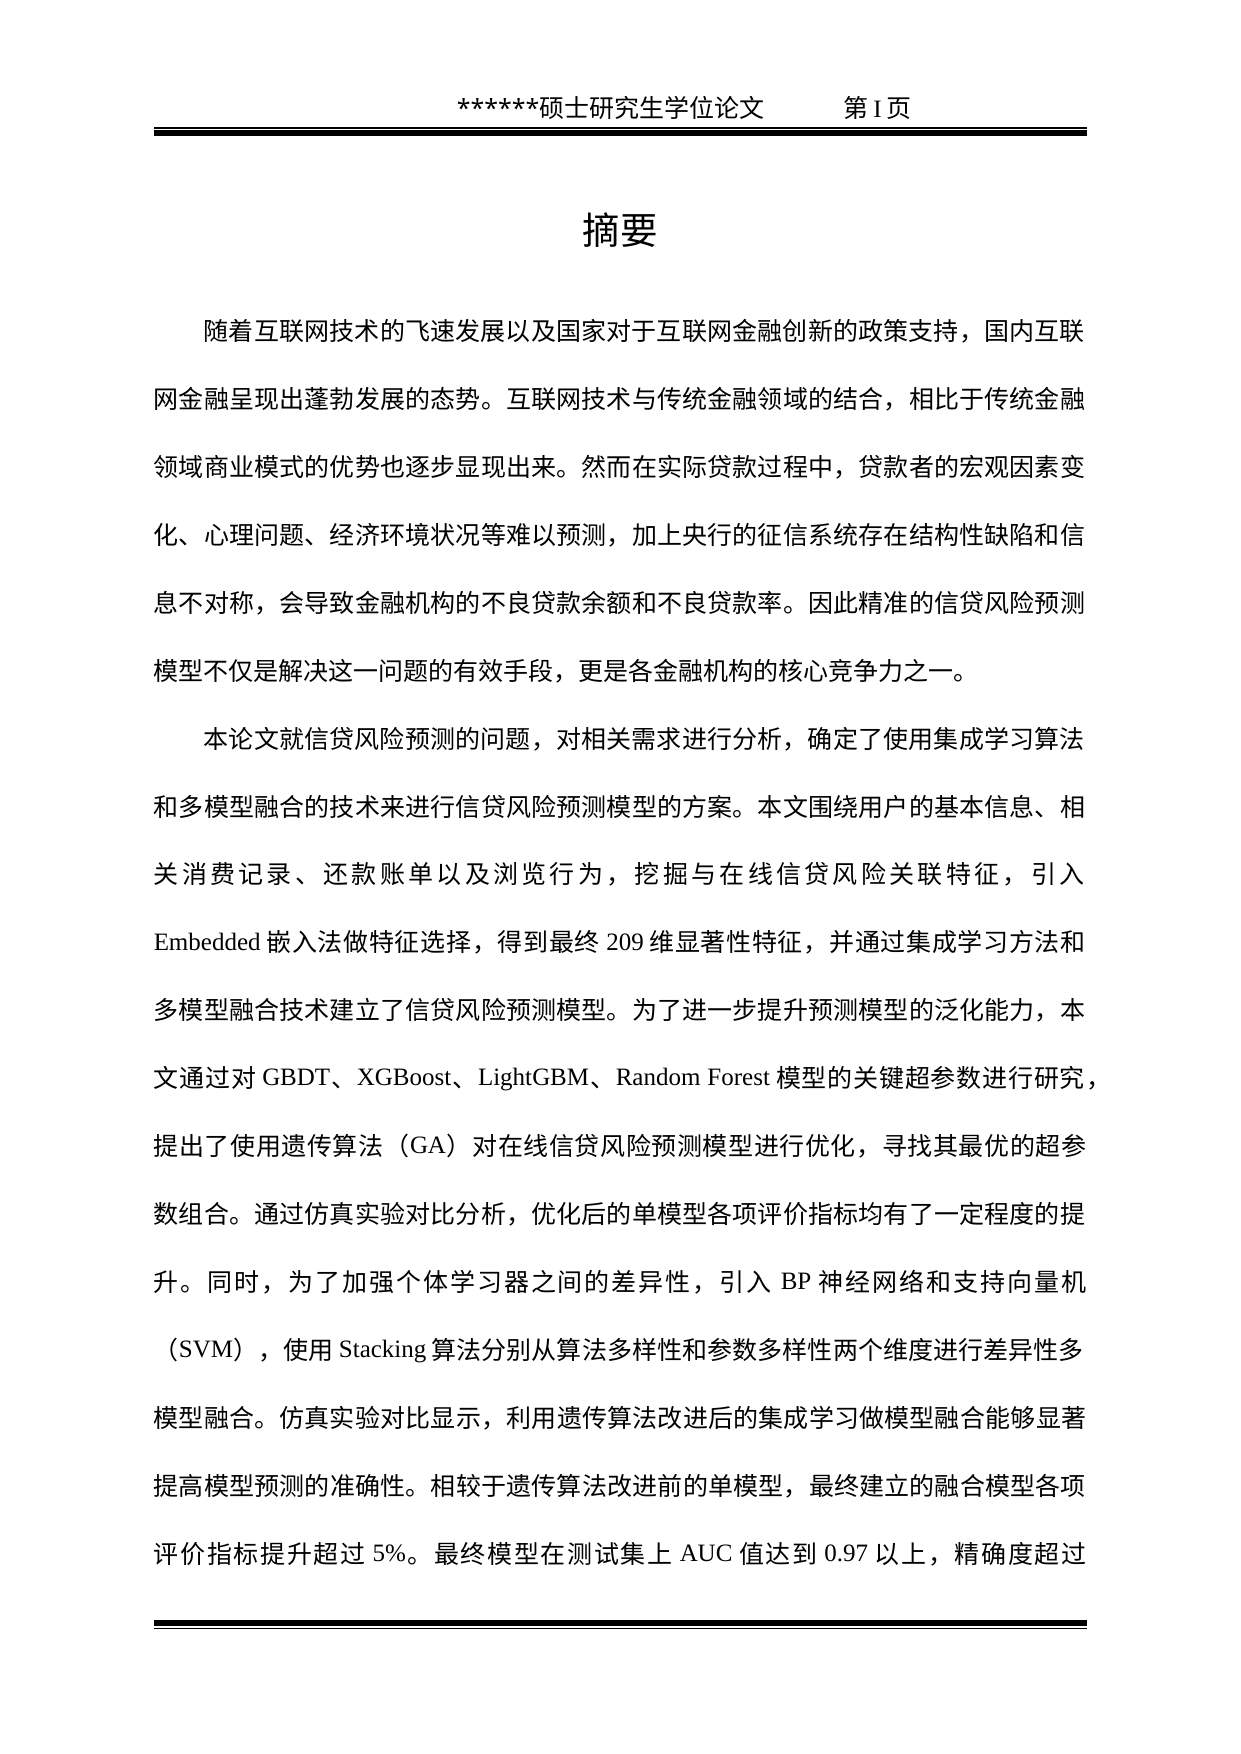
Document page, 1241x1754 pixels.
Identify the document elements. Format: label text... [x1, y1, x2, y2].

text 摘要 [153, 194, 1087, 262]
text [153, 703, 1087, 1586]
text 随着互联网技术的飞速发展以及国家对于互联网金融创新的政策支持，国内互联网金融呈现出蓬勃发展的态势。互联网技术与传统金融领域的结合，相比于传统金融领域商业模式的优势也逐步显现出来。然而在实际贷款过程中，贷款者的宏观因素变化、心理问题、经济环境状况等难以预测，加上央行的征信系统存在结构性缺陷和信息不对称，会导致金融机构的不良贷款余额和不良贷款率。因此精准的信贷风险预测模型不仅是解决这一问题的有效手段，更是各金融机构的核心竞争力之一。 [153, 296, 1087, 703]
